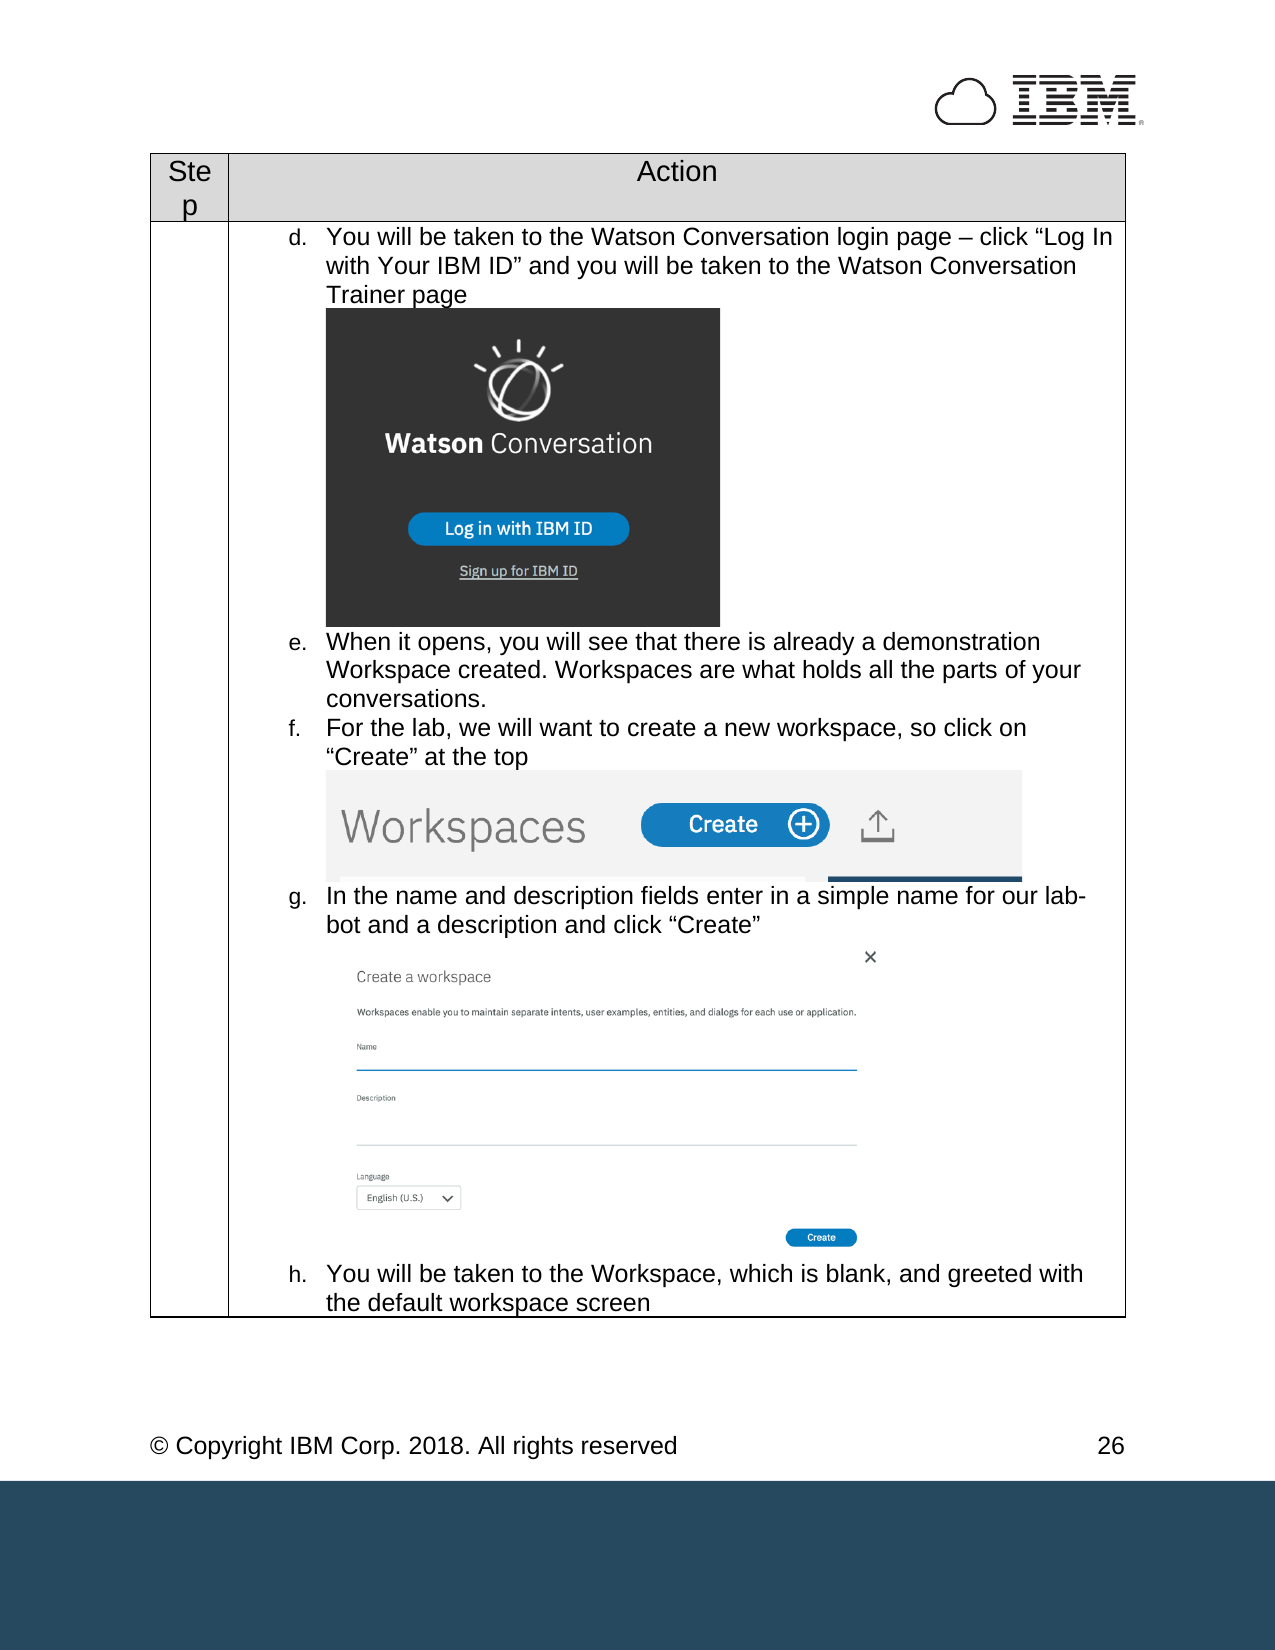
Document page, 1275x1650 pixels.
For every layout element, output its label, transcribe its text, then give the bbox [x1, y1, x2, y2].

table_header Step [151, 154, 228, 221]
picture [325, 308, 721, 627]
picture [325, 770, 1023, 882]
picture [1012, 75, 1144, 125]
picture [932, 76, 999, 125]
picture [325, 938, 891, 1259]
table_cell 1 [151, 222, 228, 1316]
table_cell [229, 222, 1125, 1316]
table_header Action [229, 154, 1125, 221]
